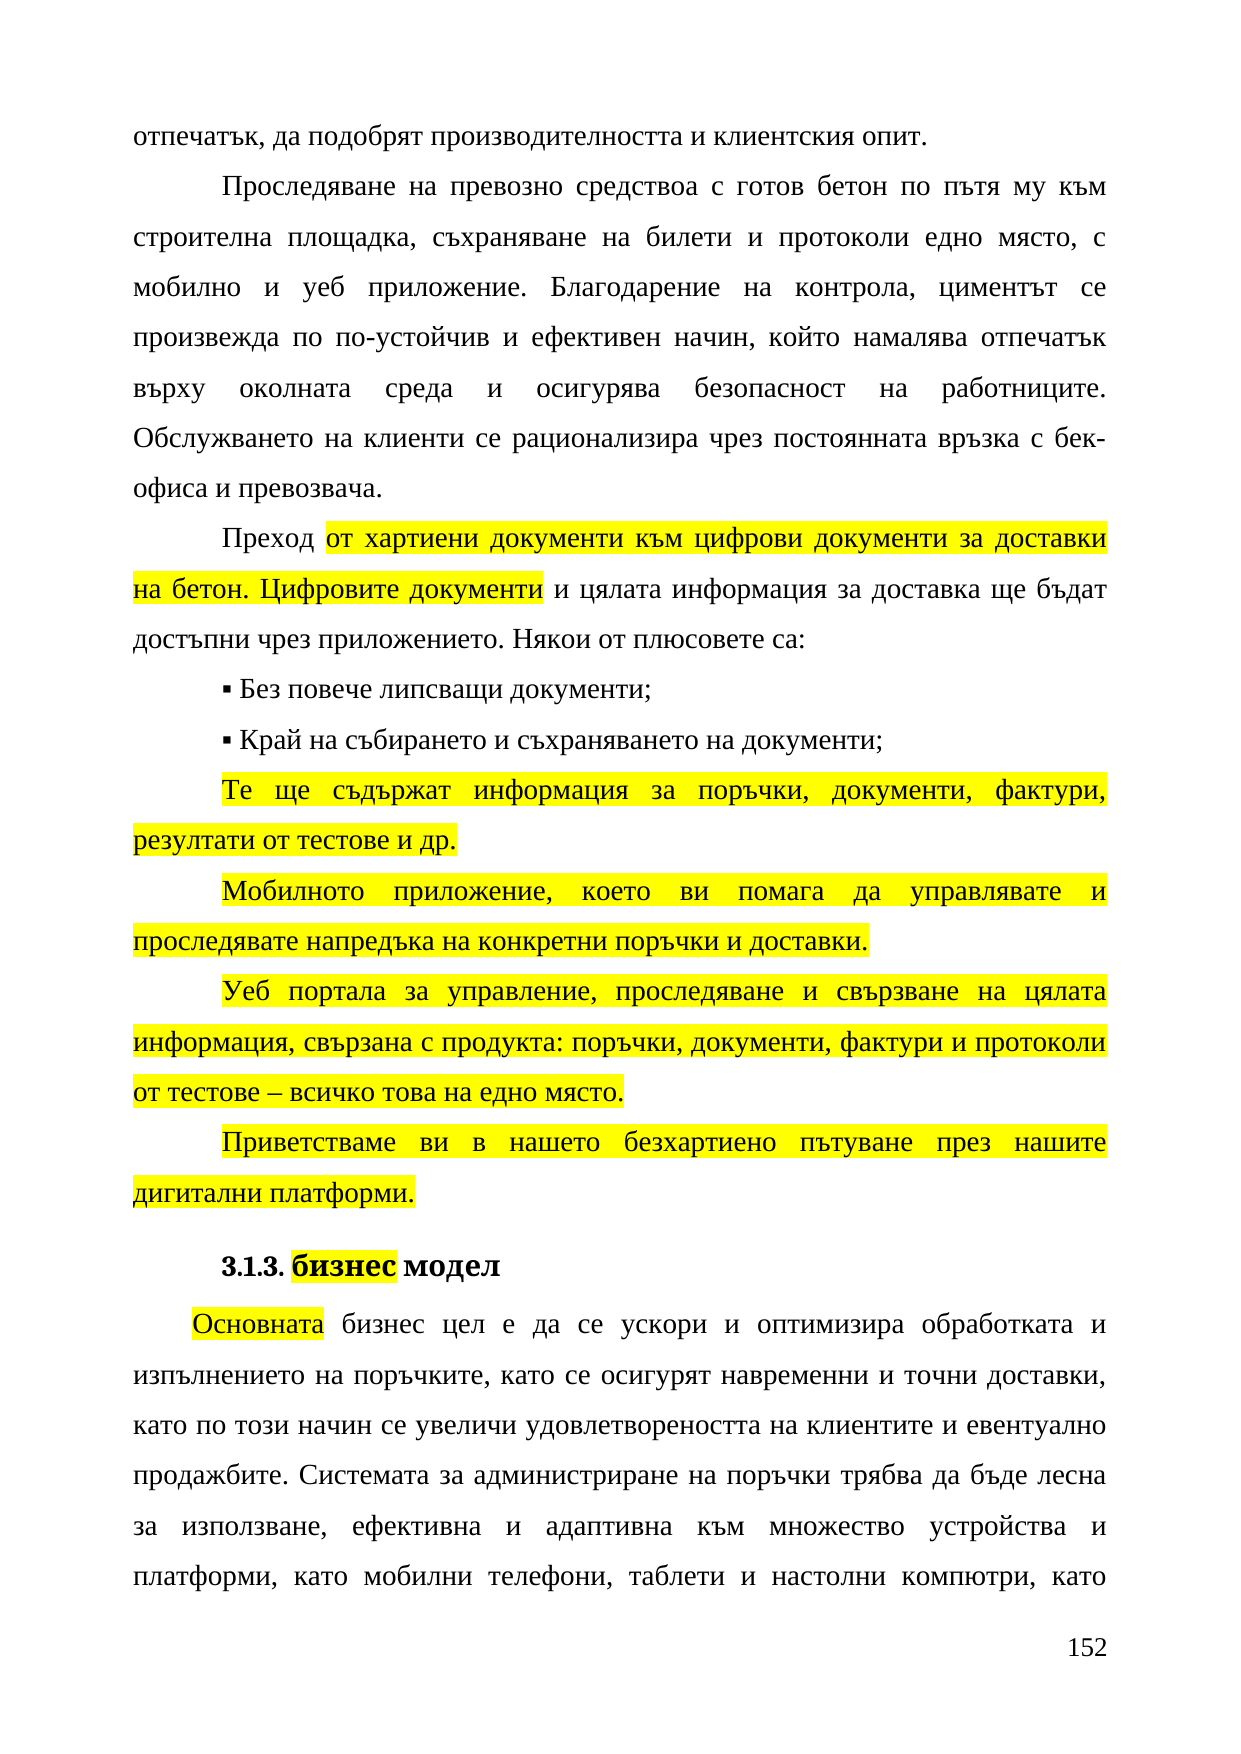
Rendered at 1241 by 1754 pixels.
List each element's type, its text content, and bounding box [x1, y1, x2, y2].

text Уеб портала за управление, проследяване и свързване на цялата информация, свързана с продукта: поръчки, документи, фактури и протоколи от тестове – всичко това на едно място. [133, 973, 1107, 1024]
text Преход от хартиени документи към цифрови документи за доставки на бетон. Цифровите документи и цялата информация за доставка ще бъдат достъпни чрез приложението. Някои от плюсовете са: [133, 521, 1107, 655]
text ▪ Край на събирането и съхраняването на документи; [133, 722, 1107, 755]
text Мобилното приложение, което ви помага да управлявате и проследявате напредъка на конкретни поръчки и доставки. [133, 873, 1107, 957]
text Проследяване на превозно средствоа с готов бетон по пътя му към строителна площадка, съхраняване на билети и протоколи едно място, с мобилно и уеб приложение. Благодарение на контрола, циментът се произвежда по по-устойчив и ефективен начин, който намалява отпечатък върху околната среда и осигурява безопасност на работниците. Обслужването на клиенти се рационализира чрез постоянната връзка с бек-офиса и превозвача. [133, 168, 1107, 504]
text Те ще съдържат информация за поръчки, документи, фактури, резултати от тестове и др. [133, 772, 1107, 856]
subtitle 3.1.3. бизнес модел [397, 1250, 1107, 1283]
subtitle 3.1.3. бизнес модел [133, 1250, 291, 1283]
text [133, 1307, 1107, 1592]
text Приветстваме ви в нашето безхартиено пътуване през нашите дигитални платформи. [133, 1124, 1107, 1208]
text ▪ Без повече липсващи документи; [133, 672, 1107, 705]
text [133, 118, 1107, 152]
text Уеб портала за управление, проследяване и свързване на цялата информация, свързана с продукта: поръчки, документи, фактури и протоколи от тестове – всичко това на едно място. [133, 1057, 1107, 1108]
